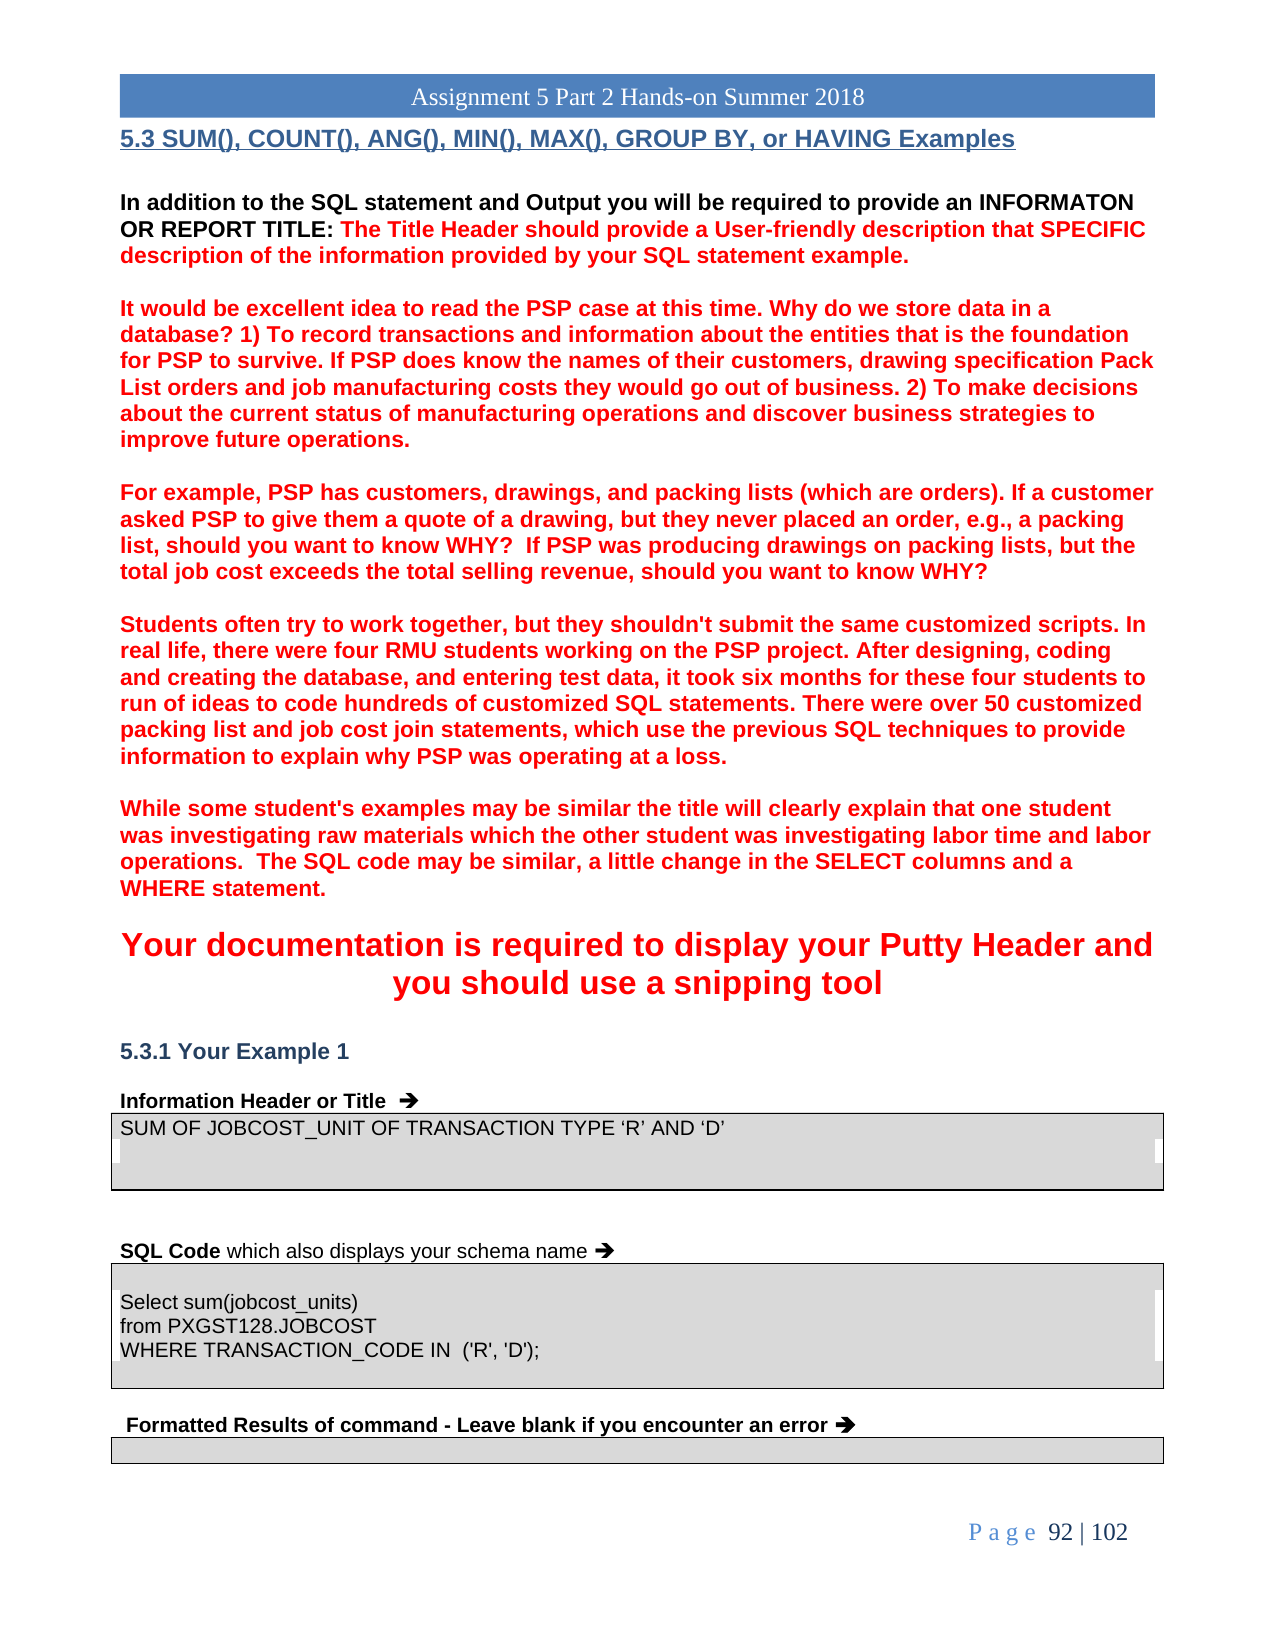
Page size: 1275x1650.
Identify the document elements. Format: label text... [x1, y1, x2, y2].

text For example, PSP has customers, drawings, and packing lists (which are orders). If a customer asked PSP to give them a quote of a drawing, but they never placed an order, e.g., a packing list, should you want to know WHY? If PSP was producing drawings on packing lists, but the total job cost exceeds the total selling revenue, should you want to know WHY? [120, 479, 1155, 584]
text In addition to the SQL statement and Output you will be required to provide an INFORMATON OR REPORT TITLE: The Title Header should provide a User-friendly description that SPECIFIC description of the information provided by your SQL statement example. [120, 189, 1155, 268]
text Formatted Results of command - Leave blank if you encounter an error [120, 1413, 1155, 1437]
text Your documentation is required to display your Putty Header and you should use a snipping tool [120, 925, 1155, 1002]
text It would be excellent idea to read the PSP case at this time. Why do we store data in a database? 1) To record transactions and information about the entities that is the foundation for PSP to survive. If PSP does know the names of their customers, drawing specification Pack List orders and job manufacturing costs they would go out of business. 2) To make decisions about the current status of manufacturing operations and discover business strategies to improve future operations. [120, 295, 1155, 453]
text SUM OF JOBCOST_UNIT OF TRANSACTION TYPE ‘R’ AND ‘D’ [112, 1114, 1163, 1139]
text SQL Code which also displays your schema name [120, 1238, 1155, 1263]
text Information Header or Title [120, 1088, 1155, 1112]
text from PXGST128.JOBCOST [120, 1314, 1155, 1338]
subtitle 5.3 SUM(), COUNT(), ANG(), MIN(), MAX(), GROUP BY, or HAVING Examples [120, 118, 1155, 153]
text Select sum(jobcost_units) [120, 1290, 1155, 1314]
subtitle 5.3.1 Your Example 1 [120, 1038, 1155, 1064]
text While some student's examples may be similar the title will clearly explain that one student was investigating raw materials which the other student was investigating labor time and labor operations. The SQL code may be similar, a little change in the SELECT columns and a WHERE statement. [120, 795, 1155, 901]
text WHERE TRANSACTION_CODE IN ('R', 'D'); [120, 1338, 1155, 1358]
text Students often try to work together, but they shouldn't submit the same customized scripts. In real life, there were four RMU students working on the PSP project. After designing, coding and creating the database, and entering test data, it took six months for these four students to run of ideas to code hundreds of customized SQL statements. There were over 50 customized packing list and job cost join statements, which use the previous SQL techniques to provide information to explain why PSP was operating at a loss. [120, 611, 1155, 769]
